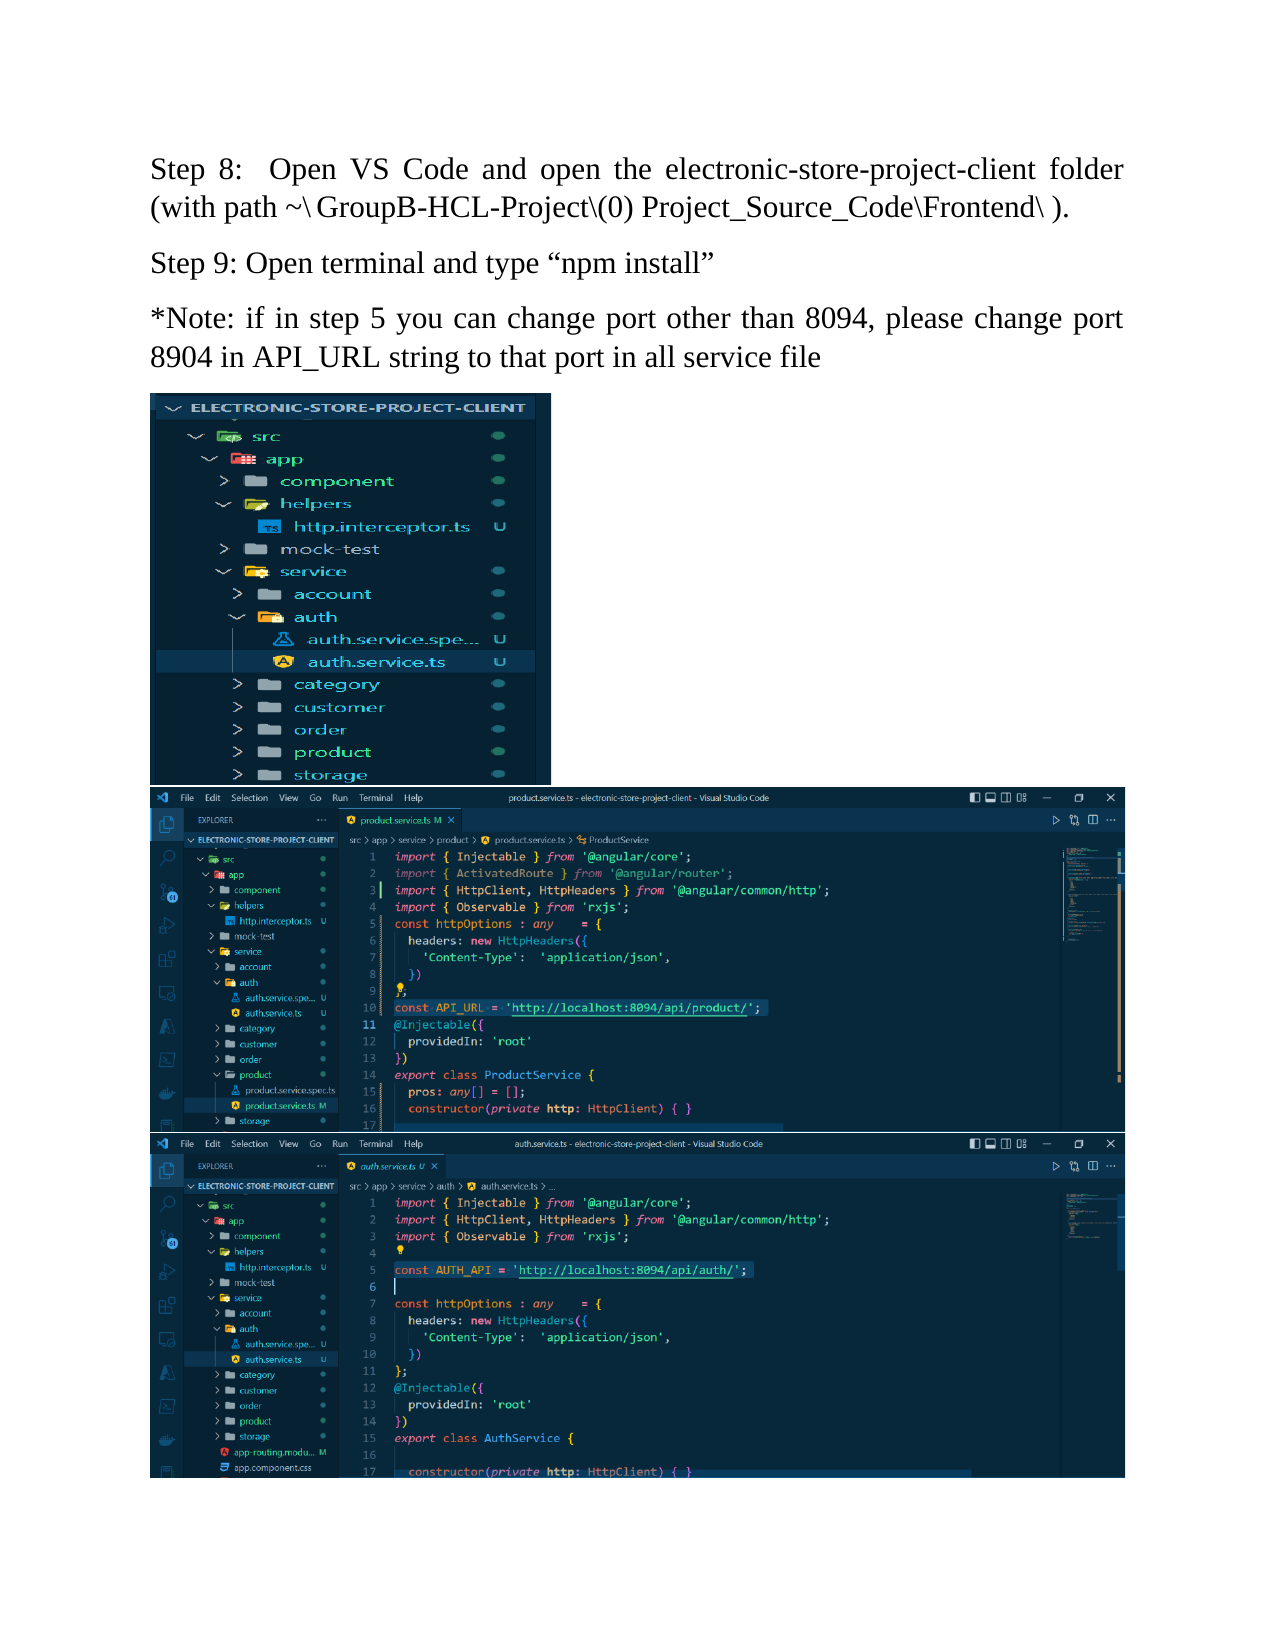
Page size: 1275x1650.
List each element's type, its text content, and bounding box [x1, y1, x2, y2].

picture [150, 1133, 1125, 1478]
picture [150, 393, 552, 785]
text *Note: if in step 5 you can change port other than 8094, please change port 8904 in API_URL string to that port in all service file [150, 299, 1125, 374]
picture [150, 787, 1125, 1132]
text Step 9: Open terminal and type “npm install” [150, 244, 1125, 280]
text Step 8: Open VS Code and open the electronic-store-project-client folder (with path ~\ GroupB-HCL-Project\(0) Project_Source_Code\Frontend\ ). [150, 150, 1125, 225]
